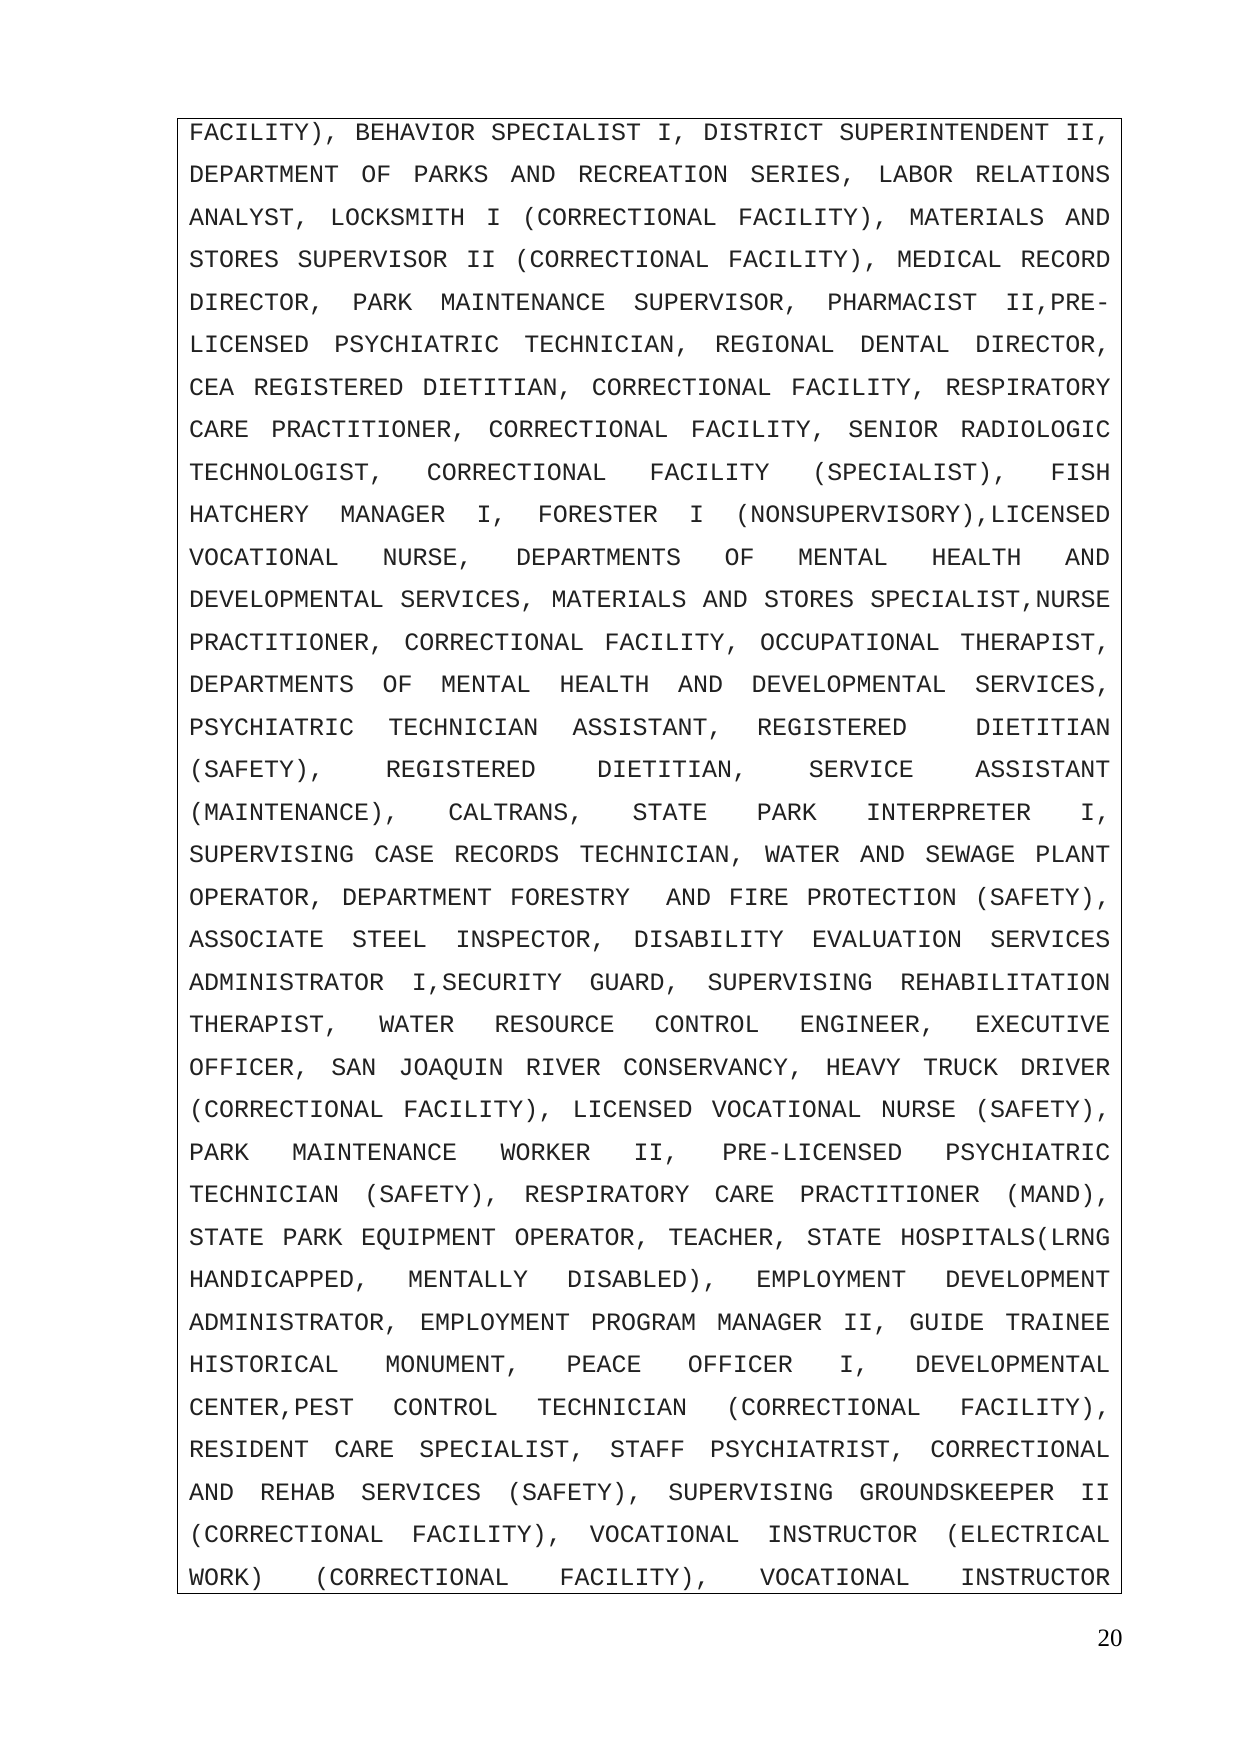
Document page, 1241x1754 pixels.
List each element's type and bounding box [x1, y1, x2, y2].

table_header [178, 119, 1121, 1592]
